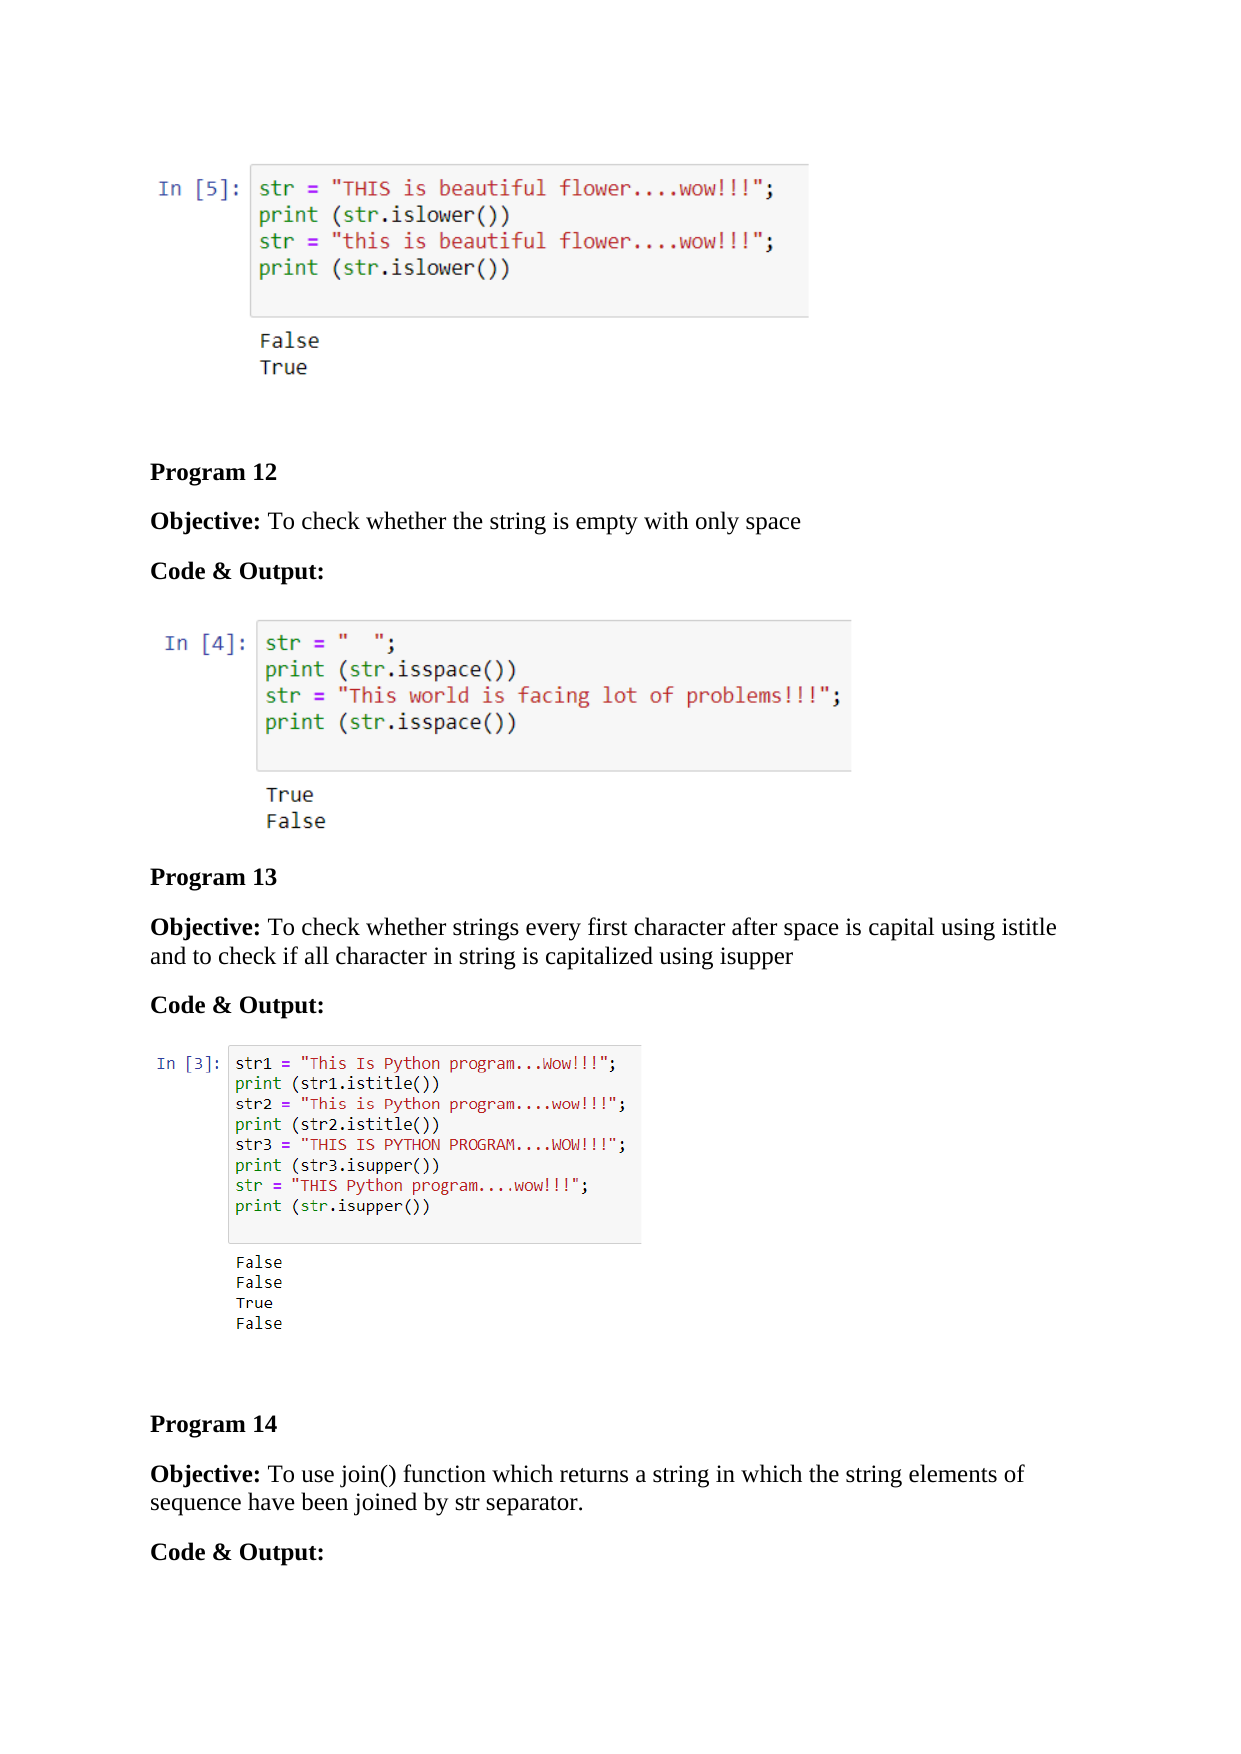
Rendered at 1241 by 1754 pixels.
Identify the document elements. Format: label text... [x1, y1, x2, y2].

text Objective: To check whether strings every first character after space is capital using istitle and to check if all character in string is capitalized using isupper [150, 912, 1090, 969]
picture [150, 150, 809, 387]
text Program 14 [150, 1409, 1090, 1438]
text Code & Output: [150, 1537, 1090, 1566]
picture [150, 1040, 642, 1339]
text Code & Output: [150, 990, 1090, 1019]
text Code & Output: [150, 556, 1090, 584]
text Objective: To use join() function which returns a string in which the string elements of sequence have been joined by str separator. [150, 1459, 1090, 1516]
text Program 12 [150, 457, 1090, 485]
picture [150, 605, 852, 842]
text Objective: To check whether the string is empty with only space [150, 506, 1090, 535]
text Program 13 [150, 862, 1090, 891]
